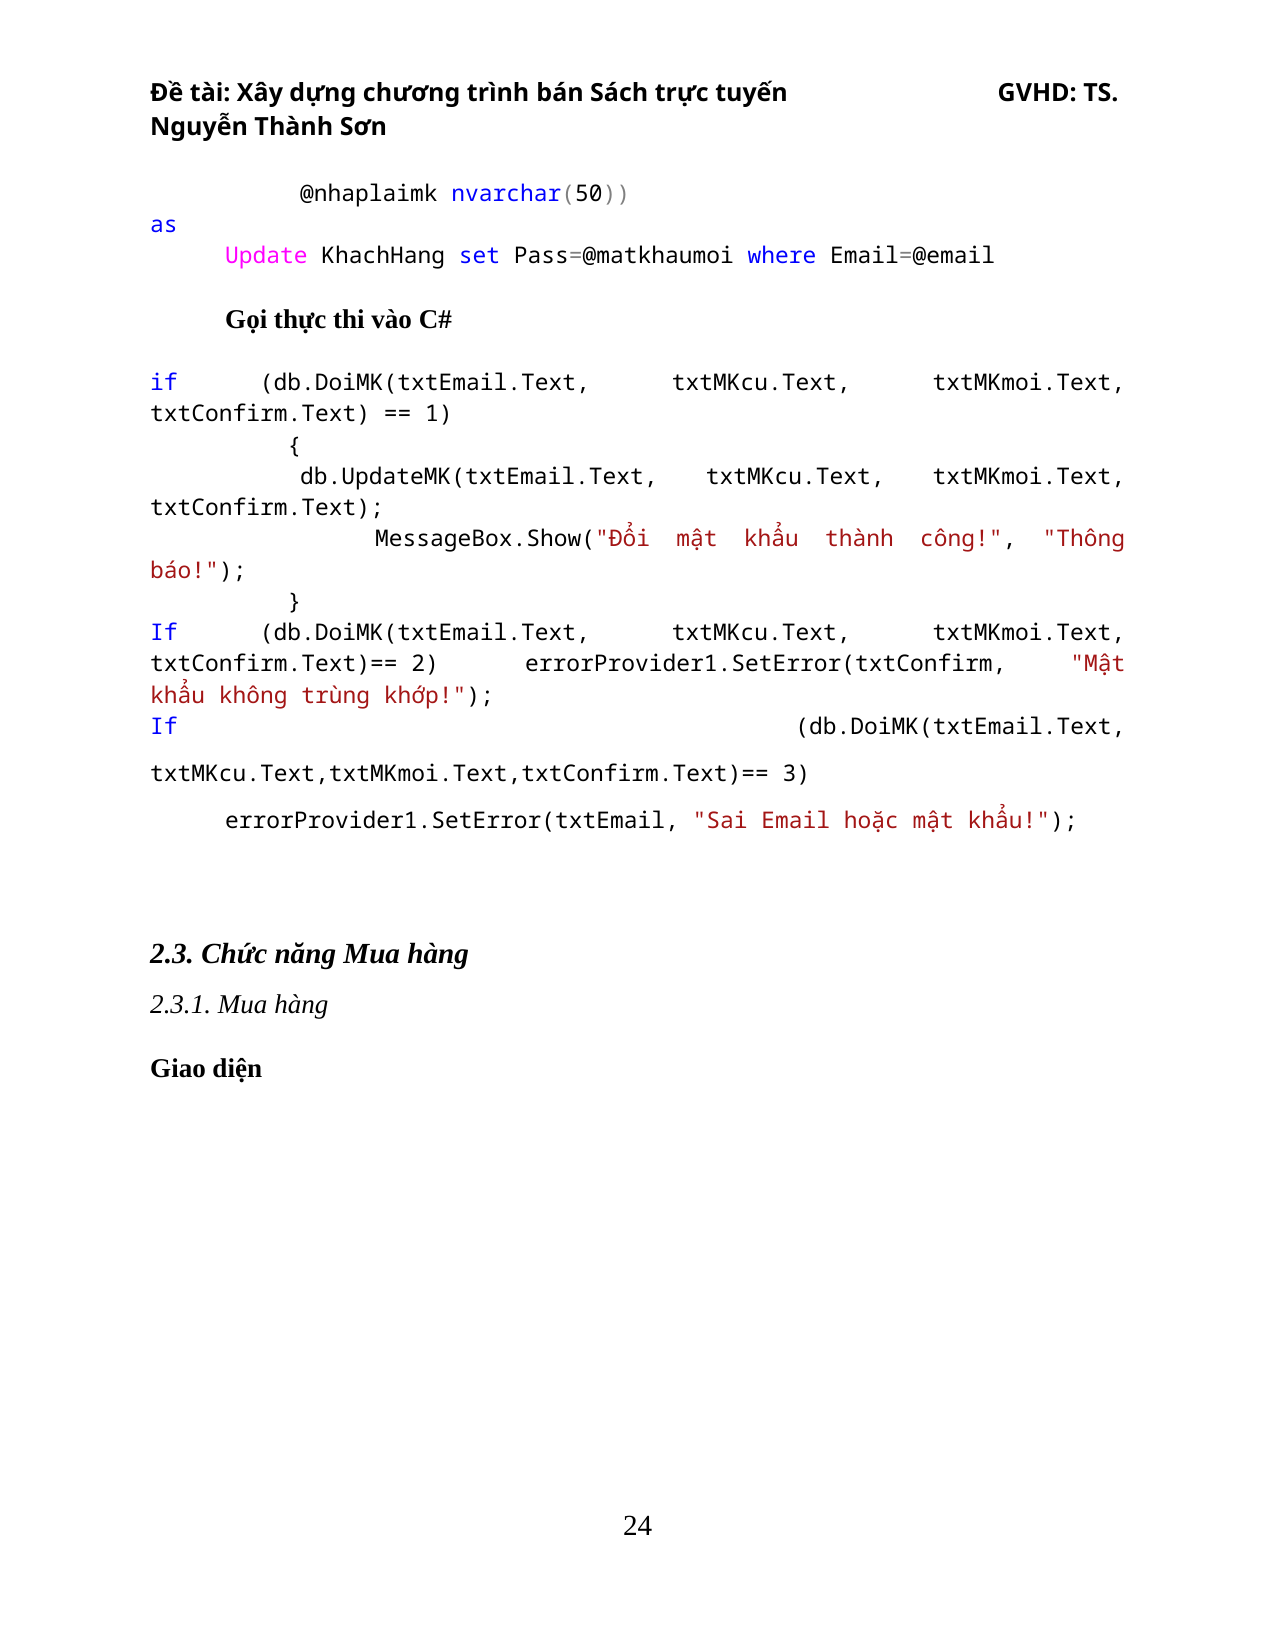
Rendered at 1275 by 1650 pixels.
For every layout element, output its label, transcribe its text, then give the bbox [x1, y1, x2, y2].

text MessageBox.Show("Đổi mật khẩu thành công!", "Thông báo!"); [150, 522, 1125, 585]
text 2.3.1. Mua hàng [150, 988, 1125, 1020]
text { [150, 428, 1125, 460]
text 2.3. Chức năng Mua hàng [150, 936, 1125, 969]
text as [150, 208, 1125, 239]
text db.UpdateMK(txtEmail.Text, txtMKcu.Text, txtMKmoi.Text, txtConfirm.Text); [150, 460, 1125, 522]
text } [150, 585, 1125, 616]
text Gọi thực thi vào C# [150, 303, 1125, 334]
text if (db.DoiMK(txtEmail.Text, txtMKcu.Text, txtMKmoi.Text, txtConfirm.Text) == 1) [150, 366, 1125, 428]
text If (db.DoiMK(txtEmail.Text, txtMKcu.Text,txtMKmoi.Text,txtConfirm.Text)== 3) errorProvider1.SetError(txtEmail, "Sai Email hoặc mật khẩu!"); [150, 710, 1125, 835]
text Update KhachHang set Pass=@matkhaumoi where Email=@email [150, 239, 1125, 270]
text @nhaplaimk nvarchar(50)) [150, 177, 1125, 208]
text Giao diện [150, 1052, 1125, 1083]
text If (db.DoiMK(txtEmail.Text, txtMKcu.Text, txtMKmoi.Text, txtConfirm.Text)== 2) errorProvider1.SetError(txtConfirm, "Mật khẩu không trùng khớp!"); [150, 616, 1125, 710]
